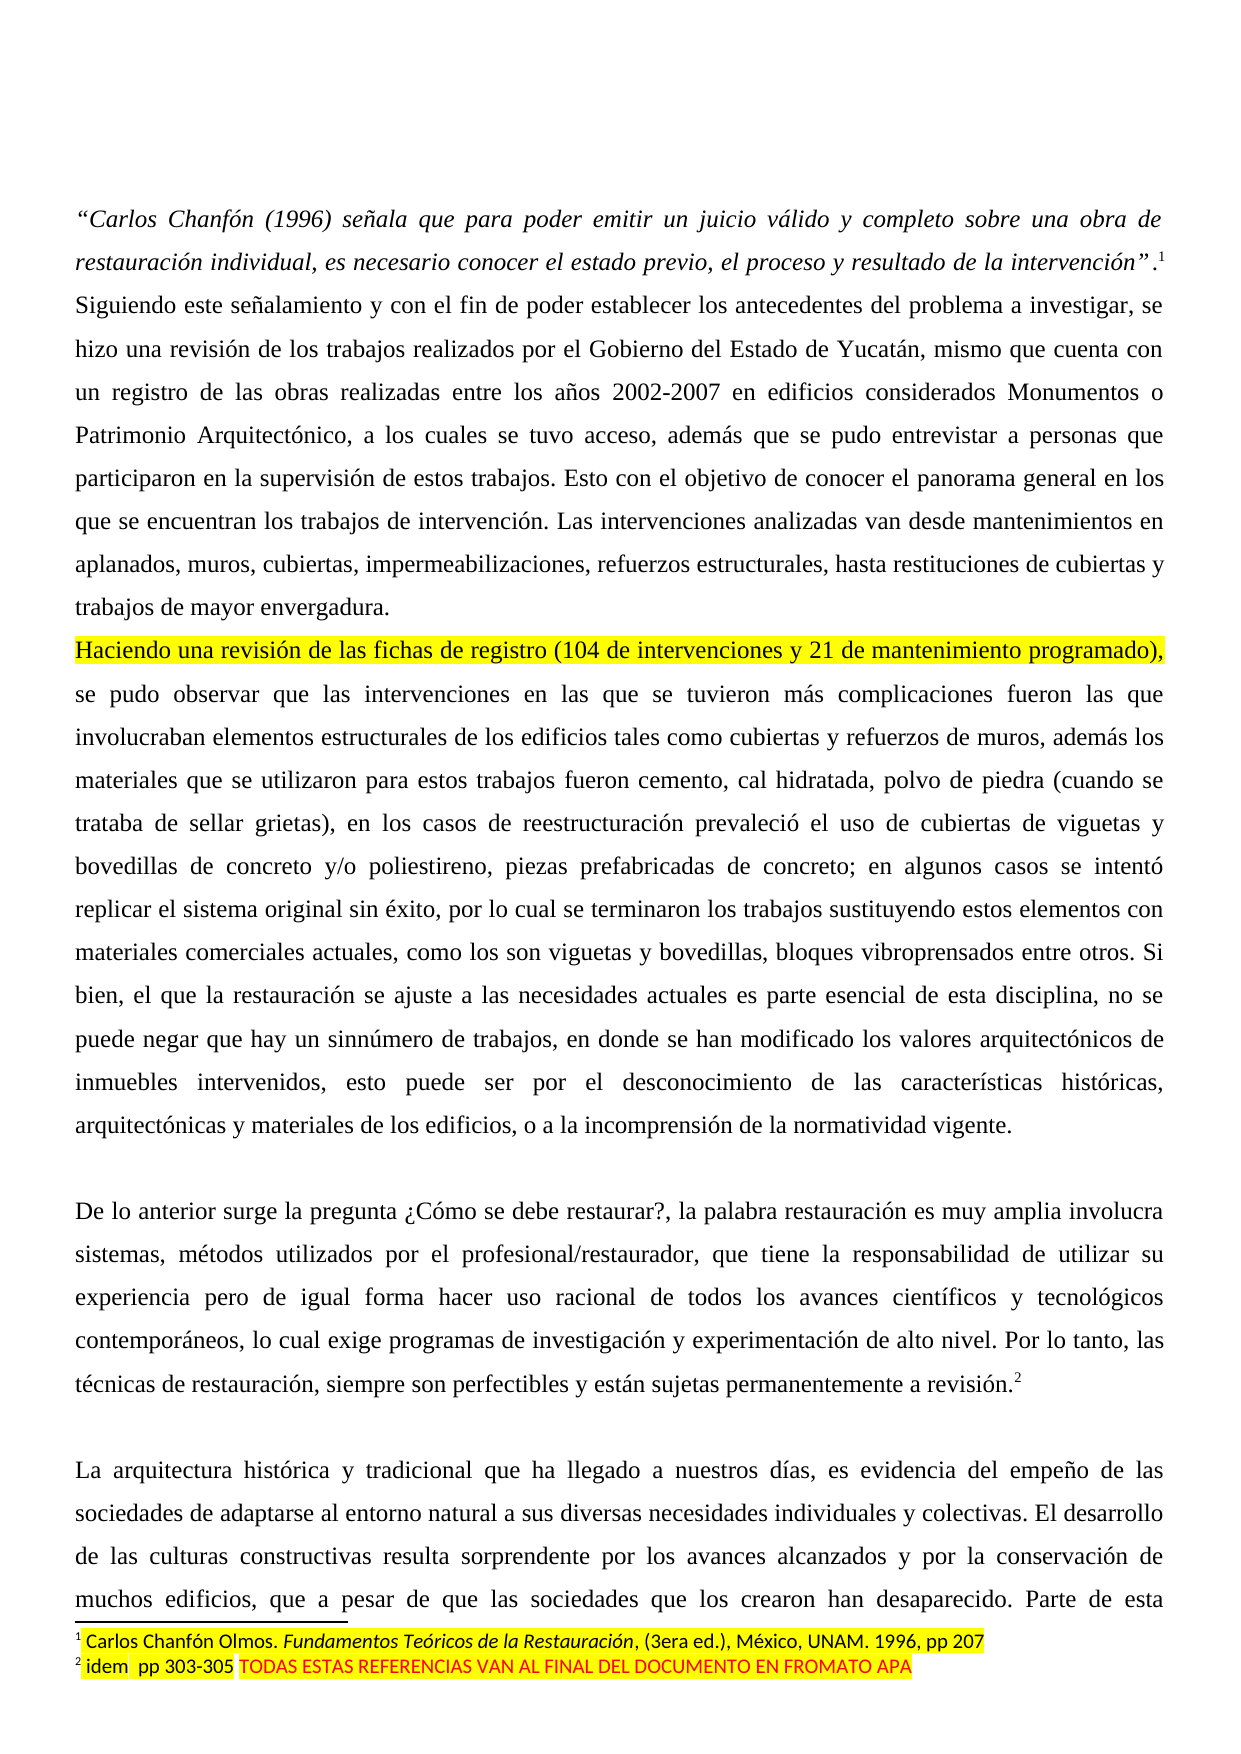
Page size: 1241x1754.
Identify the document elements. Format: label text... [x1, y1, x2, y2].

text Haciendo una revisión de las fichas de registro (104 de intervenciones y 21 de mantenimiento programado), se pudo observar que las intervenciones en las que se tuvieron más complicaciones fueron las que involucraban elementos estructurales de los edificios tales como cubiertas y refuerzos de muros, además los materiales que se utilizaron para estos trabajos fueron cemento, cal hidratada, polvo de piedra (cuando se trataba de sellar grietas), en los casos de reestructuración prevaleció el uso de cubiertas de viguetas y bovedillas de concreto y/o poliestireno, piezas prefabricadas de concreto; en algunos casos se intentó replicar el sistema original sin éxito, por lo cual se terminaron los trabajos sustituyendo estos elementos con materiales comerciales actuales, como los son viguetas y bovedillas, bloques vibroprensados entre otros. Si bien, el que la restauración se ajuste a las necesidades actuales es parte esencial de esta disciplina, no se puede negar que hay un sinnúmero de trabajos, en donde se han modificado los valores arquitectónicos de inmuebles intervenidos, esto puede ser por el desconocimiento de las características históricas, arquitectónicas y materiales de los edificios, o a la incomprensión de la normatividad vigente. [75, 664, 1165, 1139]
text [75, 1455, 1165, 1613]
text “Carlos Chanfón (1996) señala que para poder emitir un juicio válido y completo sobre una obra de restauración individual, es necesario conocer el estado previo, el proceso y resultado de la intervención”. Siguiendo este señalamiento y con el fin de poder establecer los antecedentes del problema a investigar, se hizo una revisión de los trabajos realizados por el Gobierno del Estado de Yucatán, mismo que cuenta con un registro de las obras realizadas entre los años 2002-2007 en edificios considerados Monumentos o Patrimonio Arquitectónico, a los cuales se tuvo acceso, además que se pudo entrevistar a personas que participaron en la supervisión de estos trabajos. Esto con el objetivo de conocer el panorama general en los que se encuentran los trabajos de intervención. Las intervenciones analizadas van desde mantenimientos en aplanados, muros, cubiertas, impermeabilizaciones, refuerzos estructurales, hasta restituciones de cubiertas y trabajos de mayor envergadura. [75, 204, 1165, 621]
text De lo anterior surge la pregunta ¿Cómo se debe restaurar?, la palabra restauración es muy amplia involucra sistemas, métodos utilizados por el profesional/restaurador, que tiene la responsabilidad de utilizar su experiencia pero de igual forma hacer uso racional de todos los avances científicos y tecnológicos contemporáneos, lo cual exige programas de investigación y experimentación de alto nivel. Por lo tanto, las técnicas de restauración, siempre son perfectibles y están sujetas permanentemente a revisión. [75, 1196, 1165, 1397]
